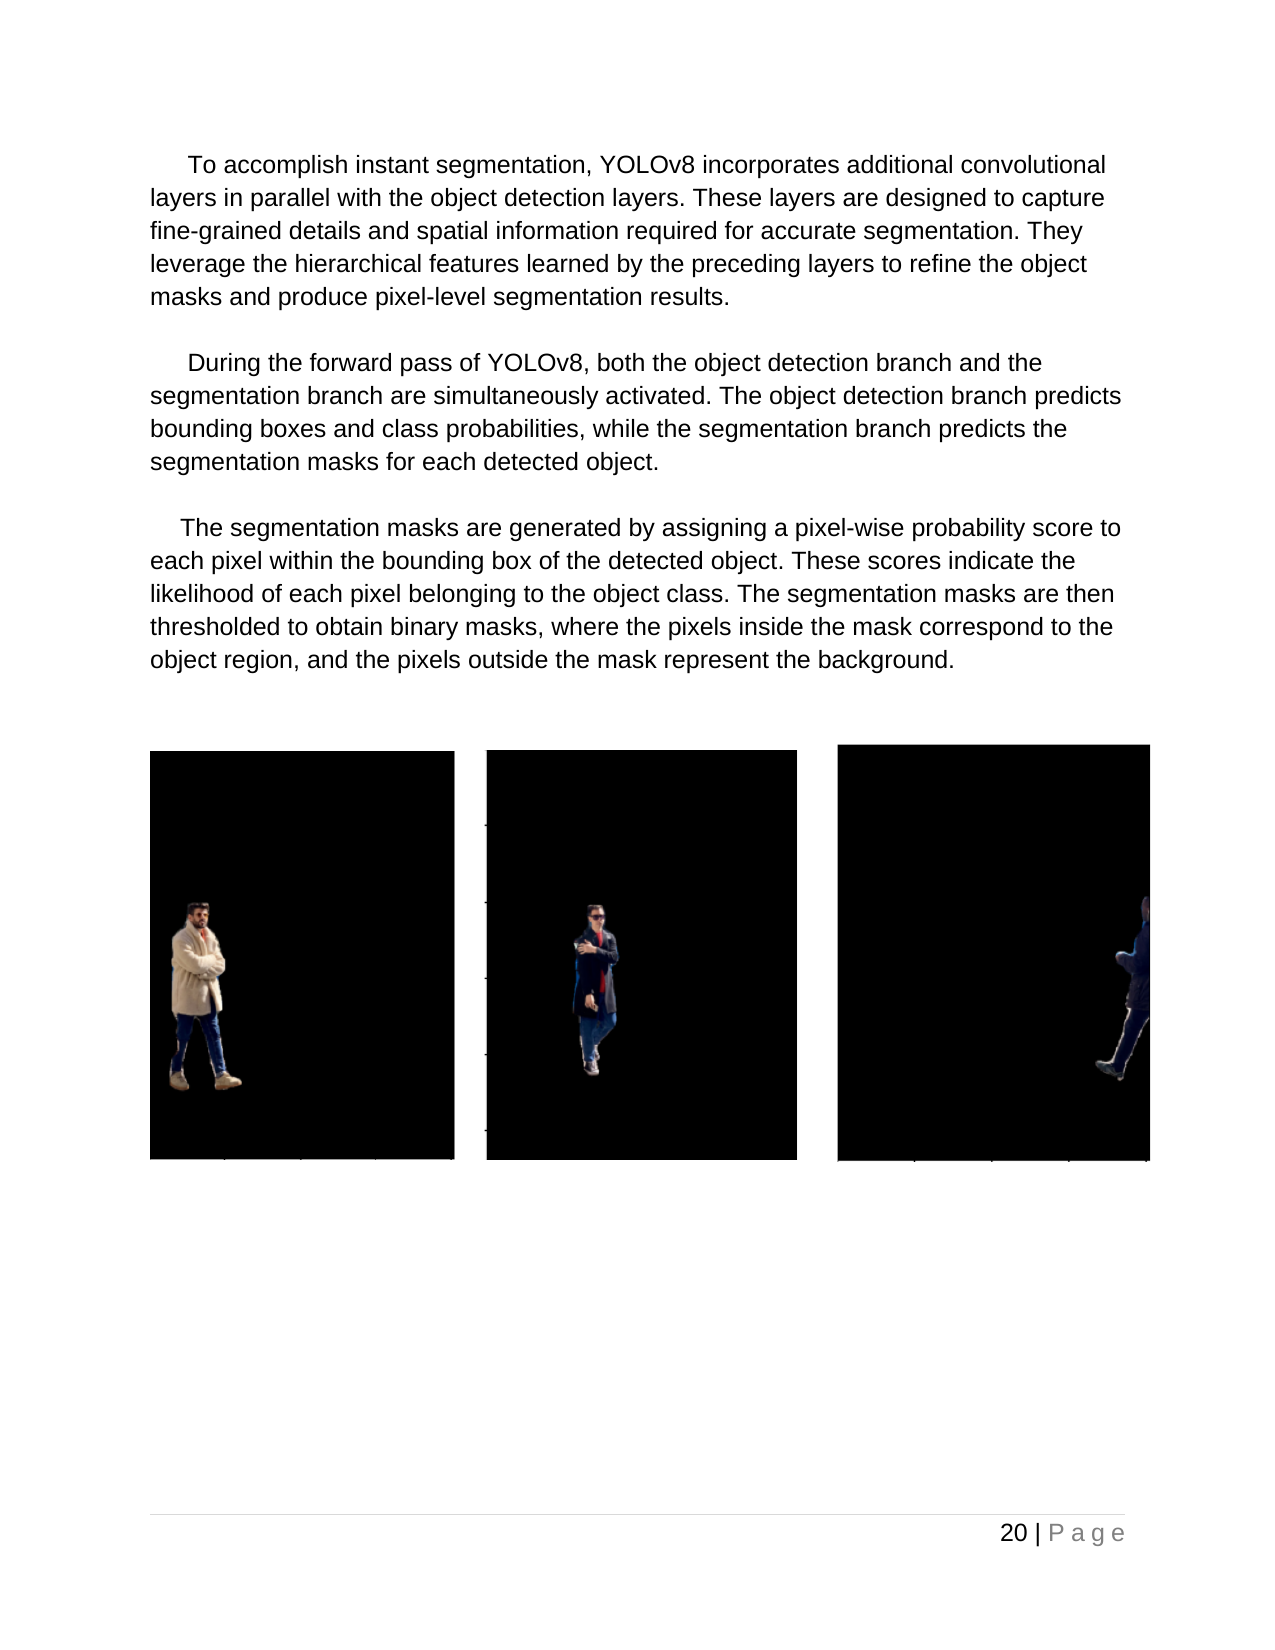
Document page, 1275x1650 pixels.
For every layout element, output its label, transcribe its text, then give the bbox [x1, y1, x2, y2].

text To accomplish instant segmentation, YOLOv8 incorporates additional convolutional layers in parallel with the object detection layers. These layers are designed to capture fine-grained details and spatial information required for accurate segmentation. They leverage the hierarchical features learned by the preceding layers to refine the object masks and produce pixel-level segmentation results. [150, 150, 1125, 311]
picture [484, 750, 798, 1160]
picture [837, 744, 1151, 1162]
picture [150, 751, 455, 1160]
text During the forward pass of YOLOv8, both the object detection branch and the segmentation branch are simultaneously activated. The object detection branch predicts bounding boxes and class probabilities, while the segmentation branch predicts the segmentation masks for each detected object. [150, 348, 1125, 476]
text The segmentation masks are generated by assigning a pixel-wise probability score to each pixel within the bounding box of the detected object. These scores indicate the likelihood of each pixel belonging to the object class. The segmentation masks are then thresholded to obtain binary masks, where the pixels inside the mask correspond to the object region, and the pixels outside the mask represent the background. [150, 513, 1125, 674]
